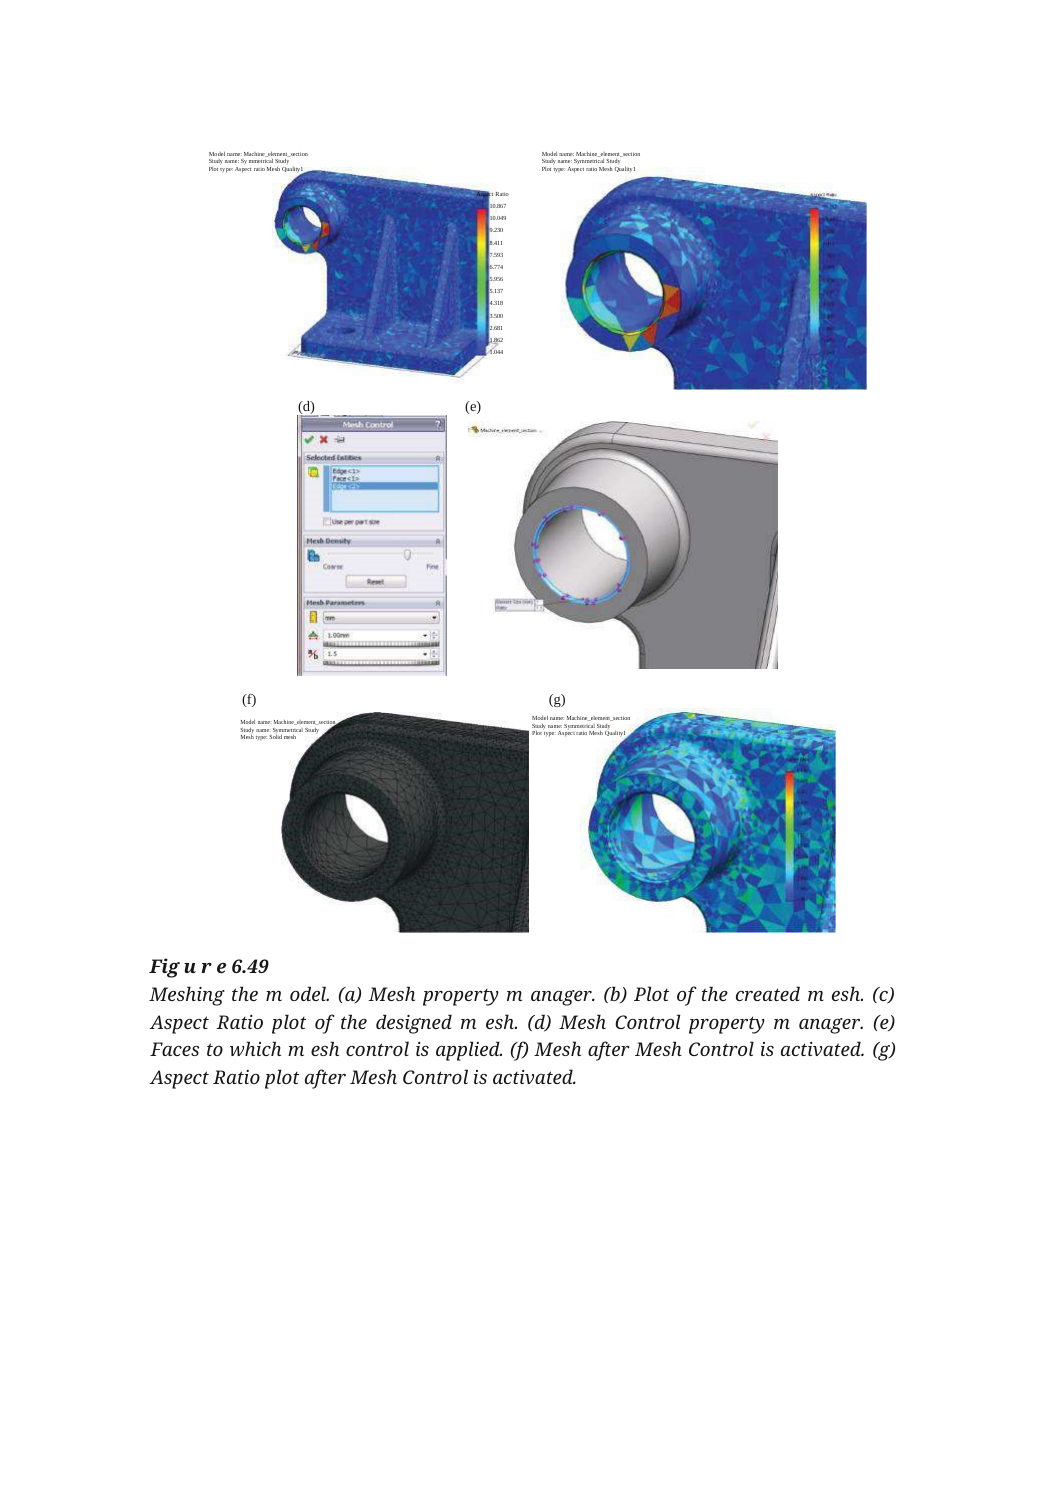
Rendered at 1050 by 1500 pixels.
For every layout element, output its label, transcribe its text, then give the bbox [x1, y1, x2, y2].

picture [548, 708, 836, 933]
picture [241, 712, 529, 933]
subtitle Fig u r e 6.49 [149, 954, 900, 979]
text (f) (g) [150, 691, 900, 707]
picture [468, 421, 778, 669]
picture [297, 415, 447, 676]
picture [208, 151, 867, 390]
text (d) (e) [150, 397, 900, 414]
text Meshing the m odel. (a) Mesh property m anager. (b) Plot of the created m esh. (c) Aspect Ratio plot of the designed m esh. (d) Mesh Control property m anager. (e) Faces to which m esh control is applied. (f) Mesh after Mesh Control is activated. (g) Aspect Ratio plot after Mesh Control is activated. [149, 982, 898, 1089]
